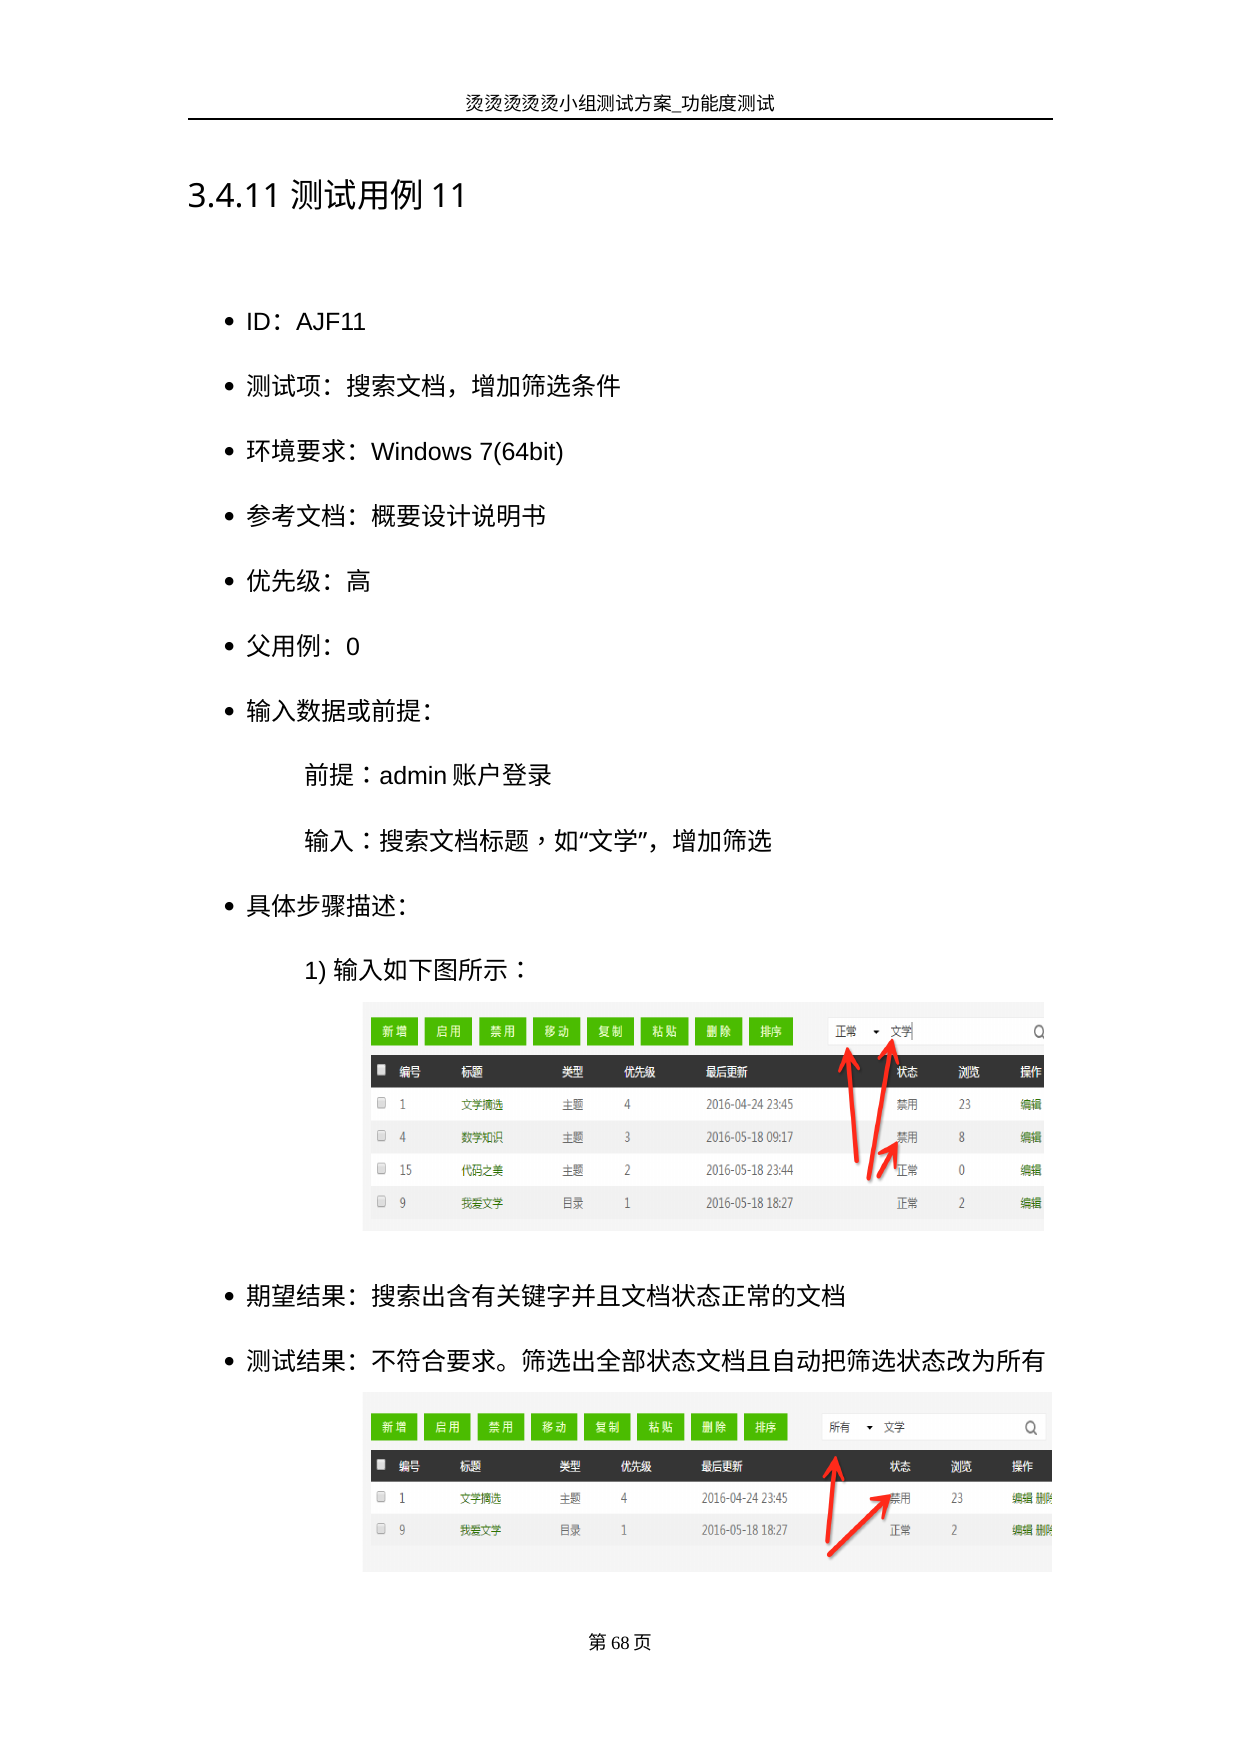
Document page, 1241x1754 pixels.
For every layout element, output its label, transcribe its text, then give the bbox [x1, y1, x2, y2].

text 输入：搜索文档标题，如“文学”，增加筛选 [187, 807, 1053, 872]
list 环境要求：Windows 7(64bit) [225, 417, 1053, 482]
list 具体步骤描述： [225, 872, 1053, 937]
list 参考文档：概要设计说明书 [225, 482, 1053, 547]
list 期望结果：搜索出含有关键字并且文档状态正常的文档 [225, 1262, 1053, 1327]
list 父用例：0 [225, 612, 1053, 677]
list 输入数据或前提： [225, 677, 1053, 742]
subtitle 3.4.11 测试用例11 [187, 162, 1053, 227]
list ID：AJF11 [225, 287, 1053, 352]
picture [362, 1392, 1052, 1572]
text 1) 输入如下图所示： [187, 937, 1053, 1002]
text 前提：admin账户登录 [187, 742, 1053, 807]
list 测试结果：不符合要求。筛选出全部状态文档且自动把筛选状态改为所有 [225, 1327, 1053, 1392]
picture [362, 1002, 1044, 1231]
list 优先级：高 [225, 547, 1053, 612]
list 测试项：搜索文档，增加筛选条件 [225, 352, 1053, 417]
